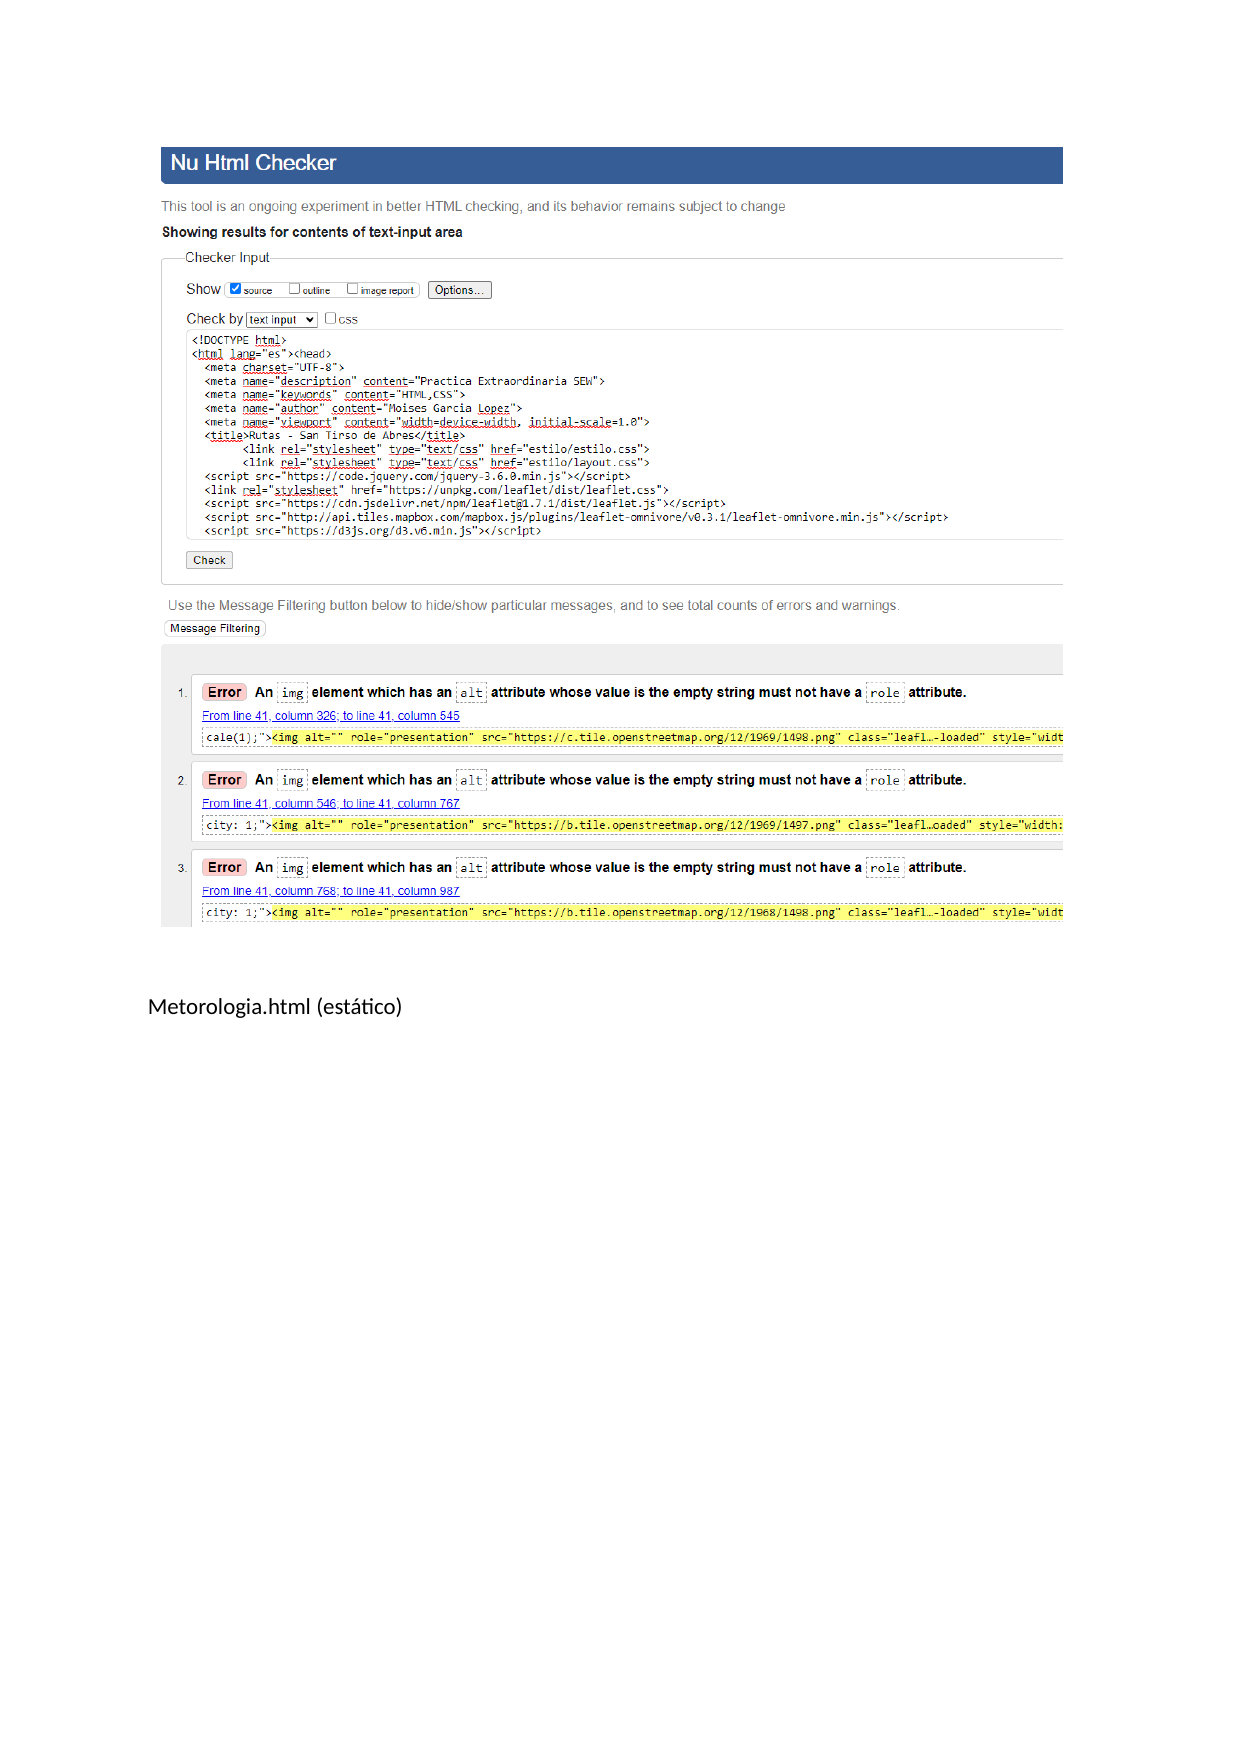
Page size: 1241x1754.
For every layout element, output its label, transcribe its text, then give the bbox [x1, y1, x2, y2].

text Metorologia.html (estático) [148, 992, 1063, 1020]
picture [147, 147, 1063, 927]
